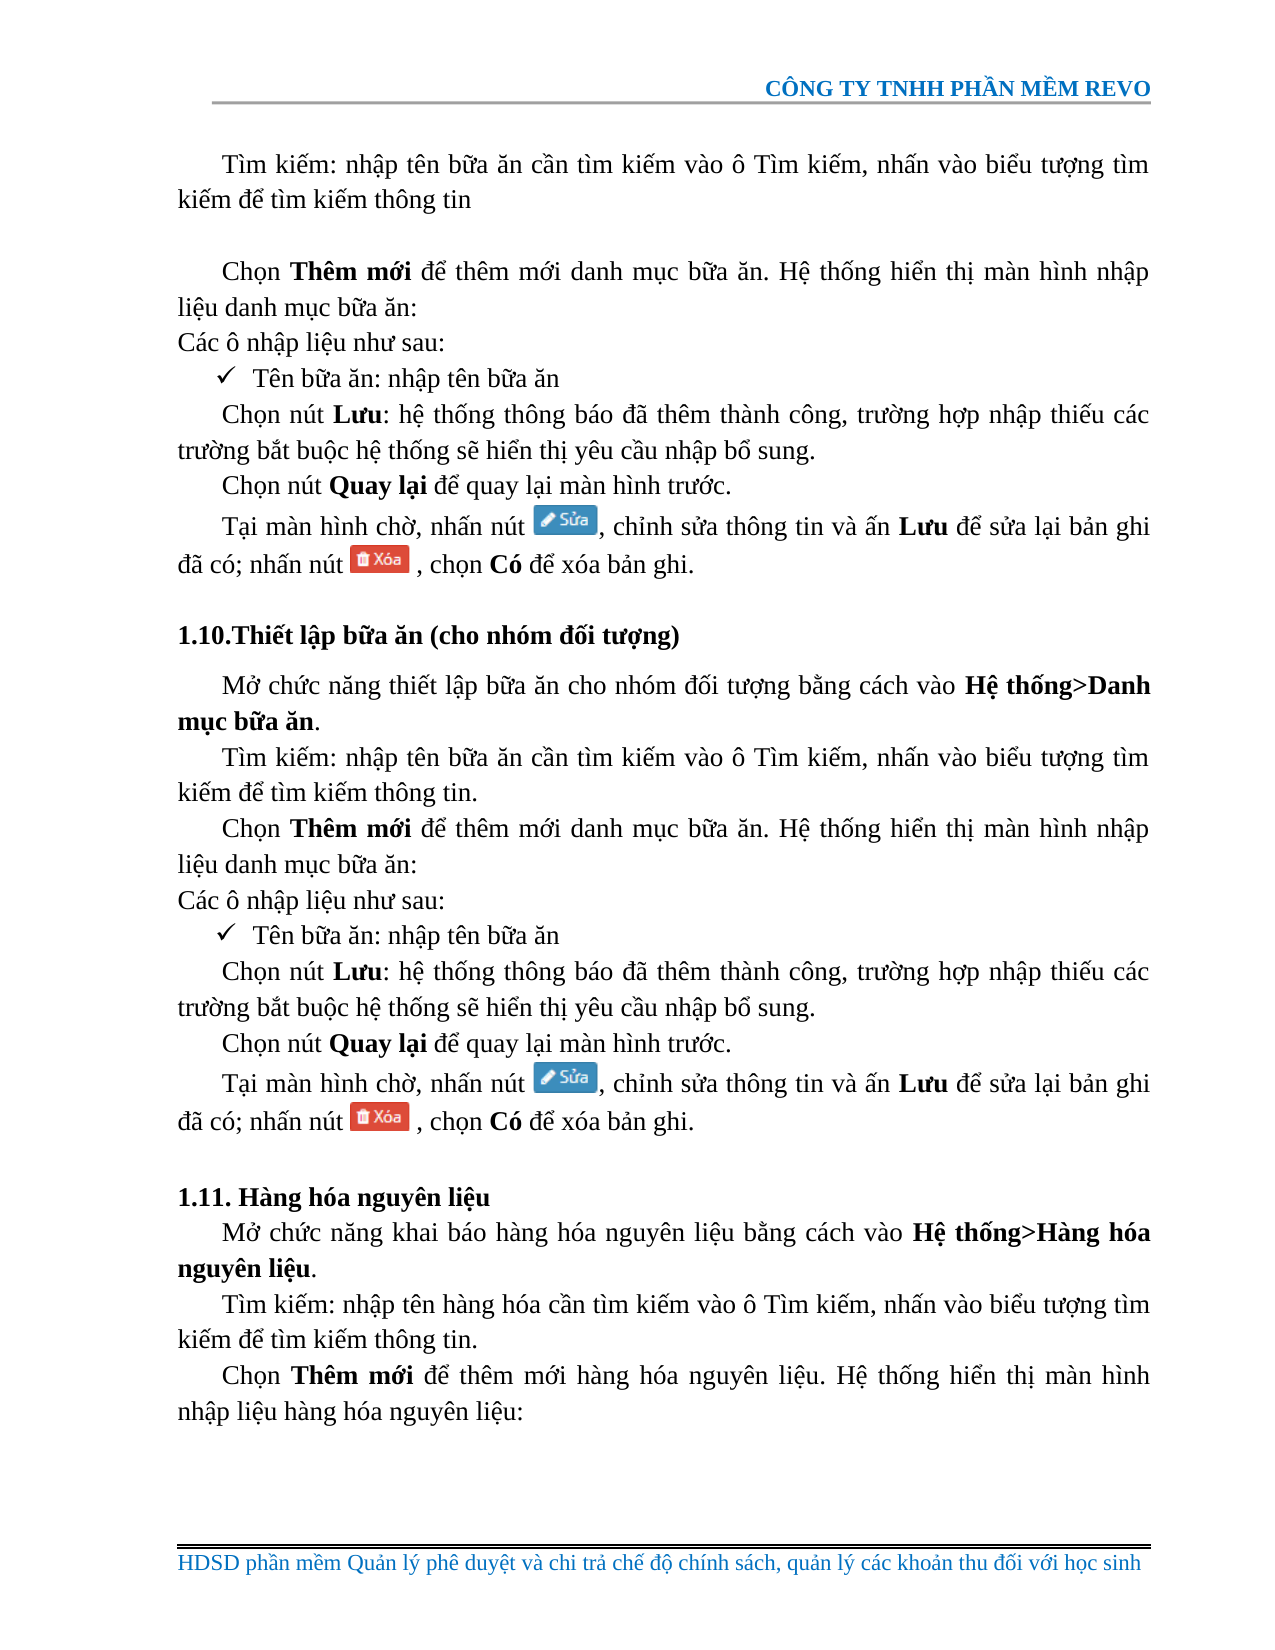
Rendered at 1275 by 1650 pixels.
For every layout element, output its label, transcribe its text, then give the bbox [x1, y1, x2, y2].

text Chọn nút Lưu: hệ thống thông báo đã thêm thành công, trường hợp nhập thiếu các trường bắt buộc hệ thống sẽ hiển thị yêu cầu nhập bổ sung. [177, 398, 1151, 465]
list Tên bữa ăn: nhập tên bữa ăn [215, 919, 1151, 951]
text Tại màn hình chờ, nhấn nút , chỉnh sửa thông tin và ấn Lưu để sửa lại bản ghi đã có; nhấn nút , chọn Có để xóa bản ghi. [177, 1063, 1151, 1136]
list Tên bữa ăn: nhập tên bữa ăn [215, 362, 1151, 393]
text Chọn nút Quay lại để quay lại màn hình trước. [177, 1027, 1151, 1058]
text Chọn Thêm mới để thêm mới hàng hóa nguyên liệu. Hệ thống hiển thị màn hình nhập liệu hàng hóa nguyên liệu: [177, 1359, 1151, 1426]
text Tìm kiếm: nhập tên bữa ăn cần tìm kiếm vào ô Tìm kiếm, nhấn vào biểu tượng tìm kiếm để tìm kiếm thông tin [177, 148, 1151, 214]
subtitle 1.11. Hàng hóa nguyên liệu [177, 1181, 1151, 1212]
text Chọn Thêm mới để thêm mới danh mục bữa ăn. Hệ thống hiển thị màn hình nhập liệu danh mục bữa ăn: [177, 255, 1151, 322]
text Các ô nhập liệu như sau: [177, 884, 1151, 915]
text Tại màn hình chờ, nhấn nút , chỉnh sửa thông tin và ấn Lưu để sửa lại bản ghi đã có; nhấn nút , chọn Có để xóa bản ghi. [177, 505, 1151, 579]
text Mở chức năng thiết lập bữa ăn cho nhóm đối tượng bằng cách vào Hệ thống>Danh mục bữa ăn. [177, 669, 1151, 736]
text Các ô nhập liệu như sau: [177, 326, 1151, 357]
text Chọn nút Quay lại để quay lại màn hình trước. [177, 469, 1151, 501]
text 1.10.Thiết lập bữa ăn (cho nhóm đối tượng) [177, 619, 1151, 650]
text Tìm kiếm: nhập tên bữa ăn cần tìm kiếm vào ô Tìm kiếm, nhấn vào biểu tượng tìm kiếm để tìm kiếm thông tin. [177, 741, 1151, 808]
text Chọn Thêm mới để thêm mới danh mục bữa ăn. Hệ thống hiển thị màn hình nhập liệu danh mục bữa ăn: [177, 812, 1151, 879]
text Chọn nút Lưu: hệ thống thông báo đã thêm thành công, trường hợp nhập thiếu các trường bắt buộc hệ thống sẽ hiển thị yêu cầu nhập bổ sung. [177, 955, 1151, 1022]
text Mở chức năng khai báo hàng hóa nguyên liệu bằng cách vào Hệ thống>Hàng hóa nguyên liệu. [177, 1216, 1151, 1283]
text Tìm kiếm: nhập tên hàng hóa cần tìm kiếm vào ô Tìm kiếm, nhấn vào biểu tượng tìm kiếm để tìm kiếm thông tin. [177, 1288, 1151, 1355]
